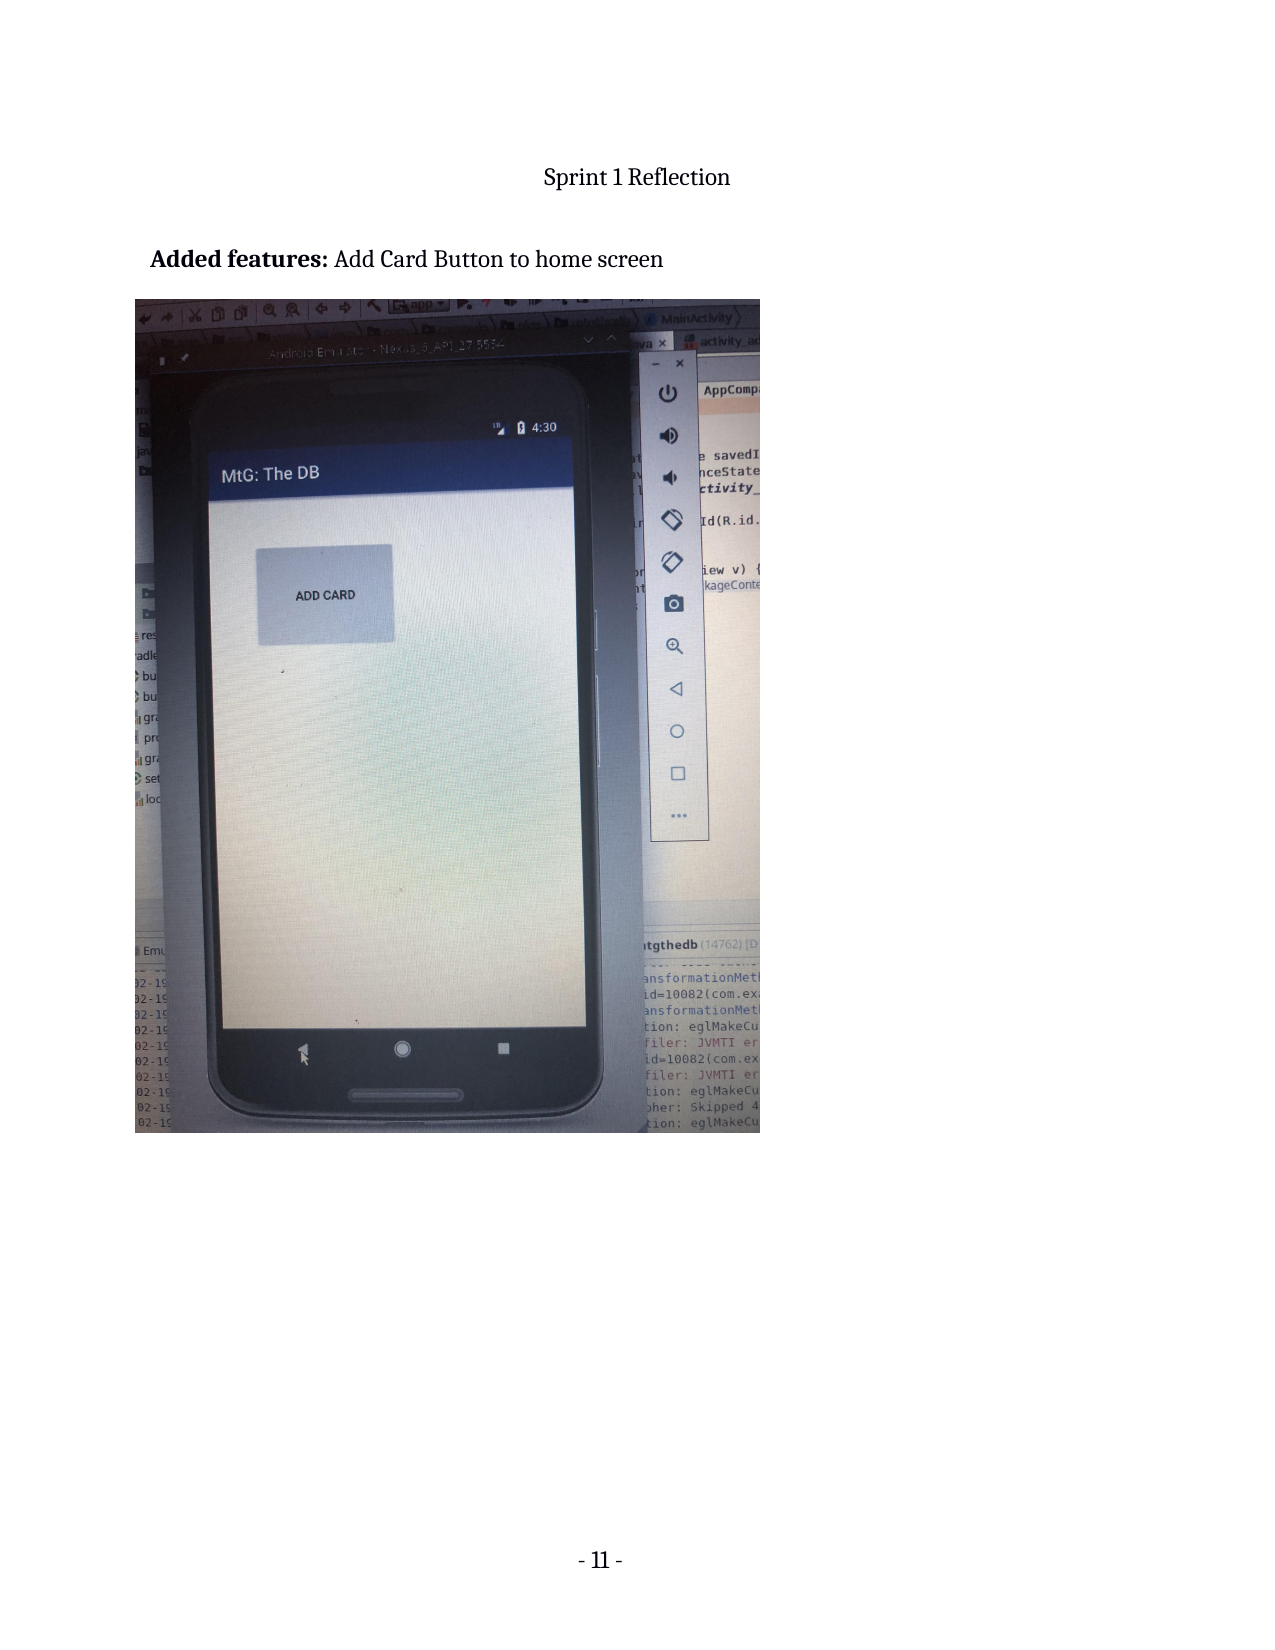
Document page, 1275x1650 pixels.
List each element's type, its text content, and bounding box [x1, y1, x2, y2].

text Added features: Add Card Button to home screen [150, 245, 1125, 274]
picture [135, 299, 760, 1133]
text Sprint 1 Reflection [150, 162, 1125, 191]
